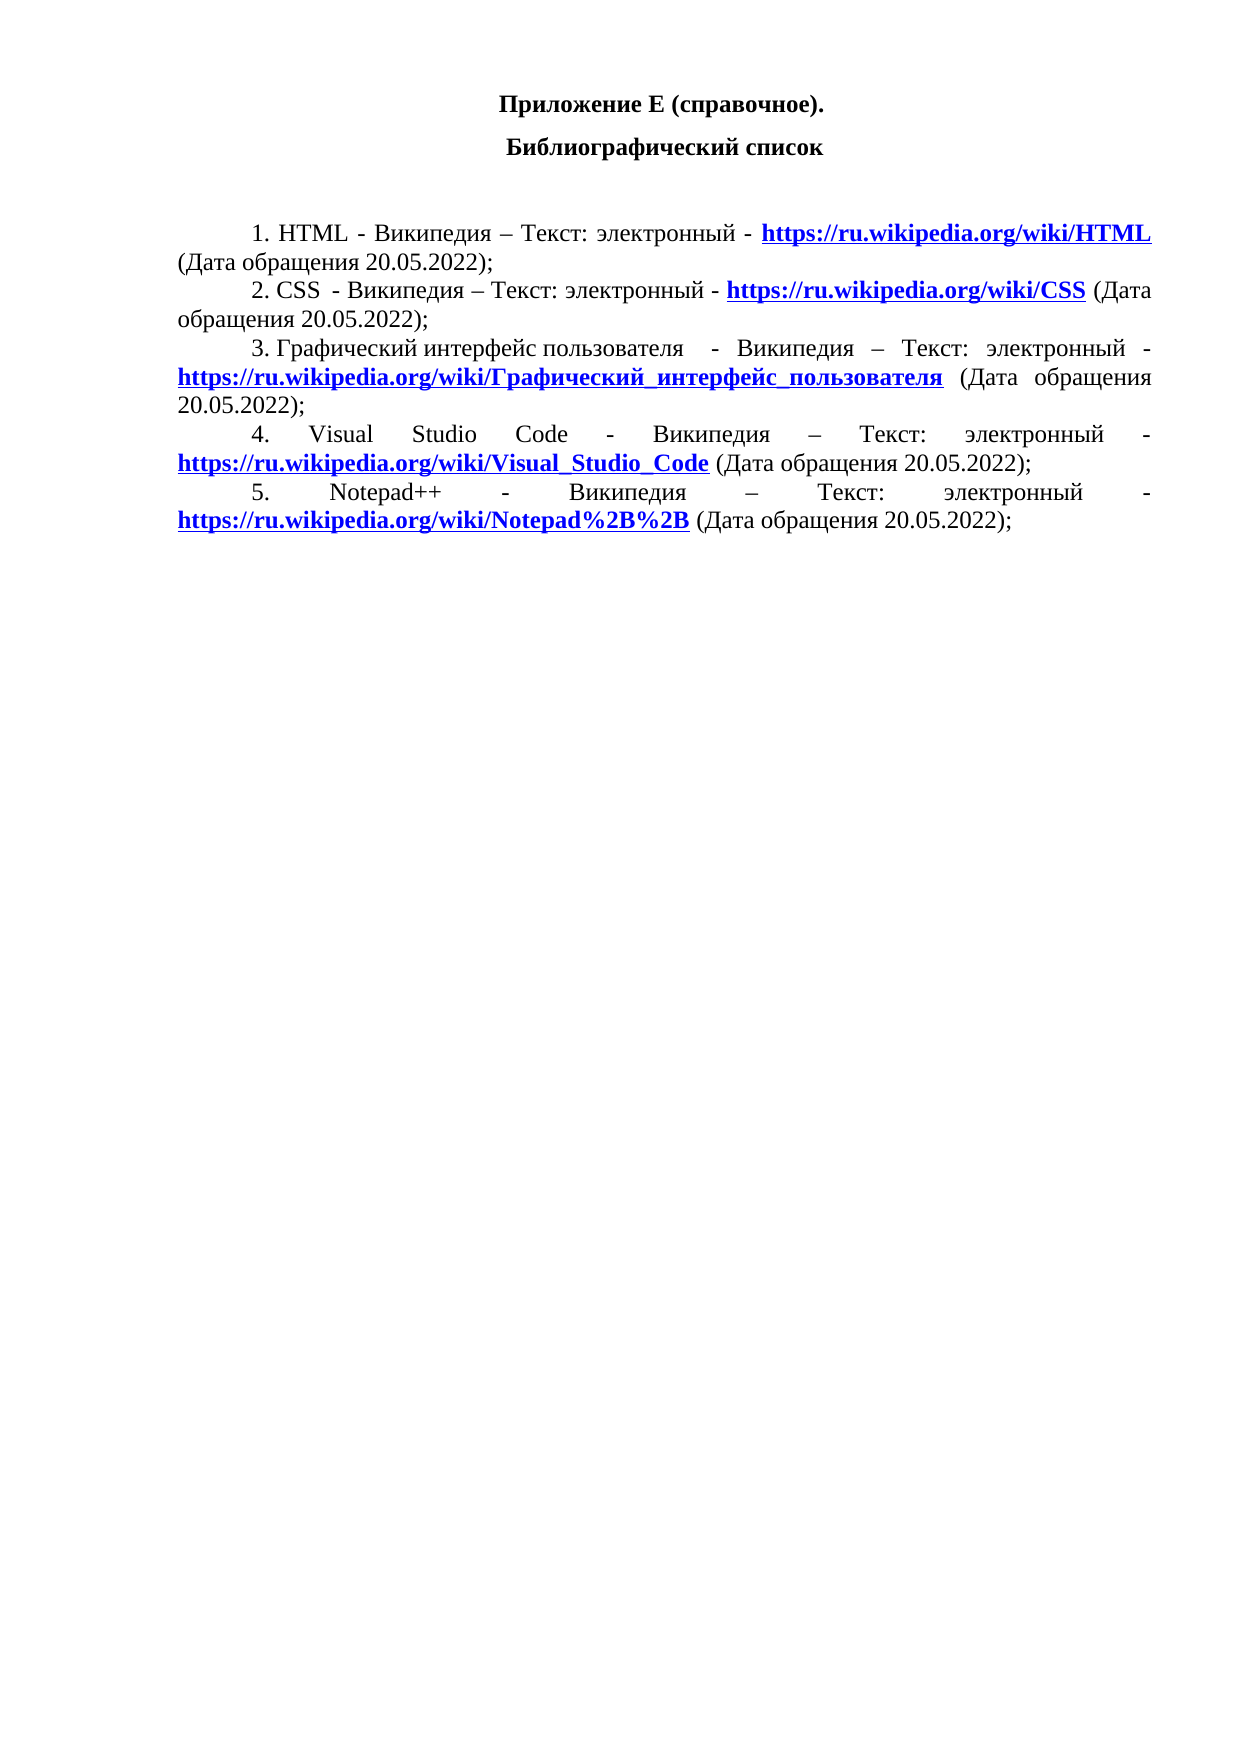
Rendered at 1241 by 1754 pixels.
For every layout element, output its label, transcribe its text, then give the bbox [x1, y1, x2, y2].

text 5. Notepad++ - Википедия – Текст: электронный - https://ru.wikipedia.org/wiki/Notepad%2B%2B (Дата обращения 20.05.2022); [177, 477, 1152, 534]
text 4. Visual Studio Code - Википедия – Текст: электронный - https://ru.wikipedia.org/wiki/Visual_Studio_Code (Дата обращения 20.05.2022); [177, 419, 1152, 477]
text 3. Графический интерфейс пользователя - Википедия – Текст: электронный - https://ru.wikipedia.org/wiki/Графический_интерфейс_пользователя (Дата обращения 20.05.2022); [177, 333, 1152, 419]
text 1. HTML - Википедия – Текст: электронный - https://ru.wikipedia.org/wiki/HTML (Дата обращения 20.05.2022); [177, 218, 1152, 276]
text 2. CSS - Википедия – Текст: электронный - https://ru.wikipedia.org/wiki/CSS (Дата обращения 20.05.2022); [177, 276, 1152, 333]
text Приложение Е (справочное). Библиографический список [177, 89, 1152, 161]
